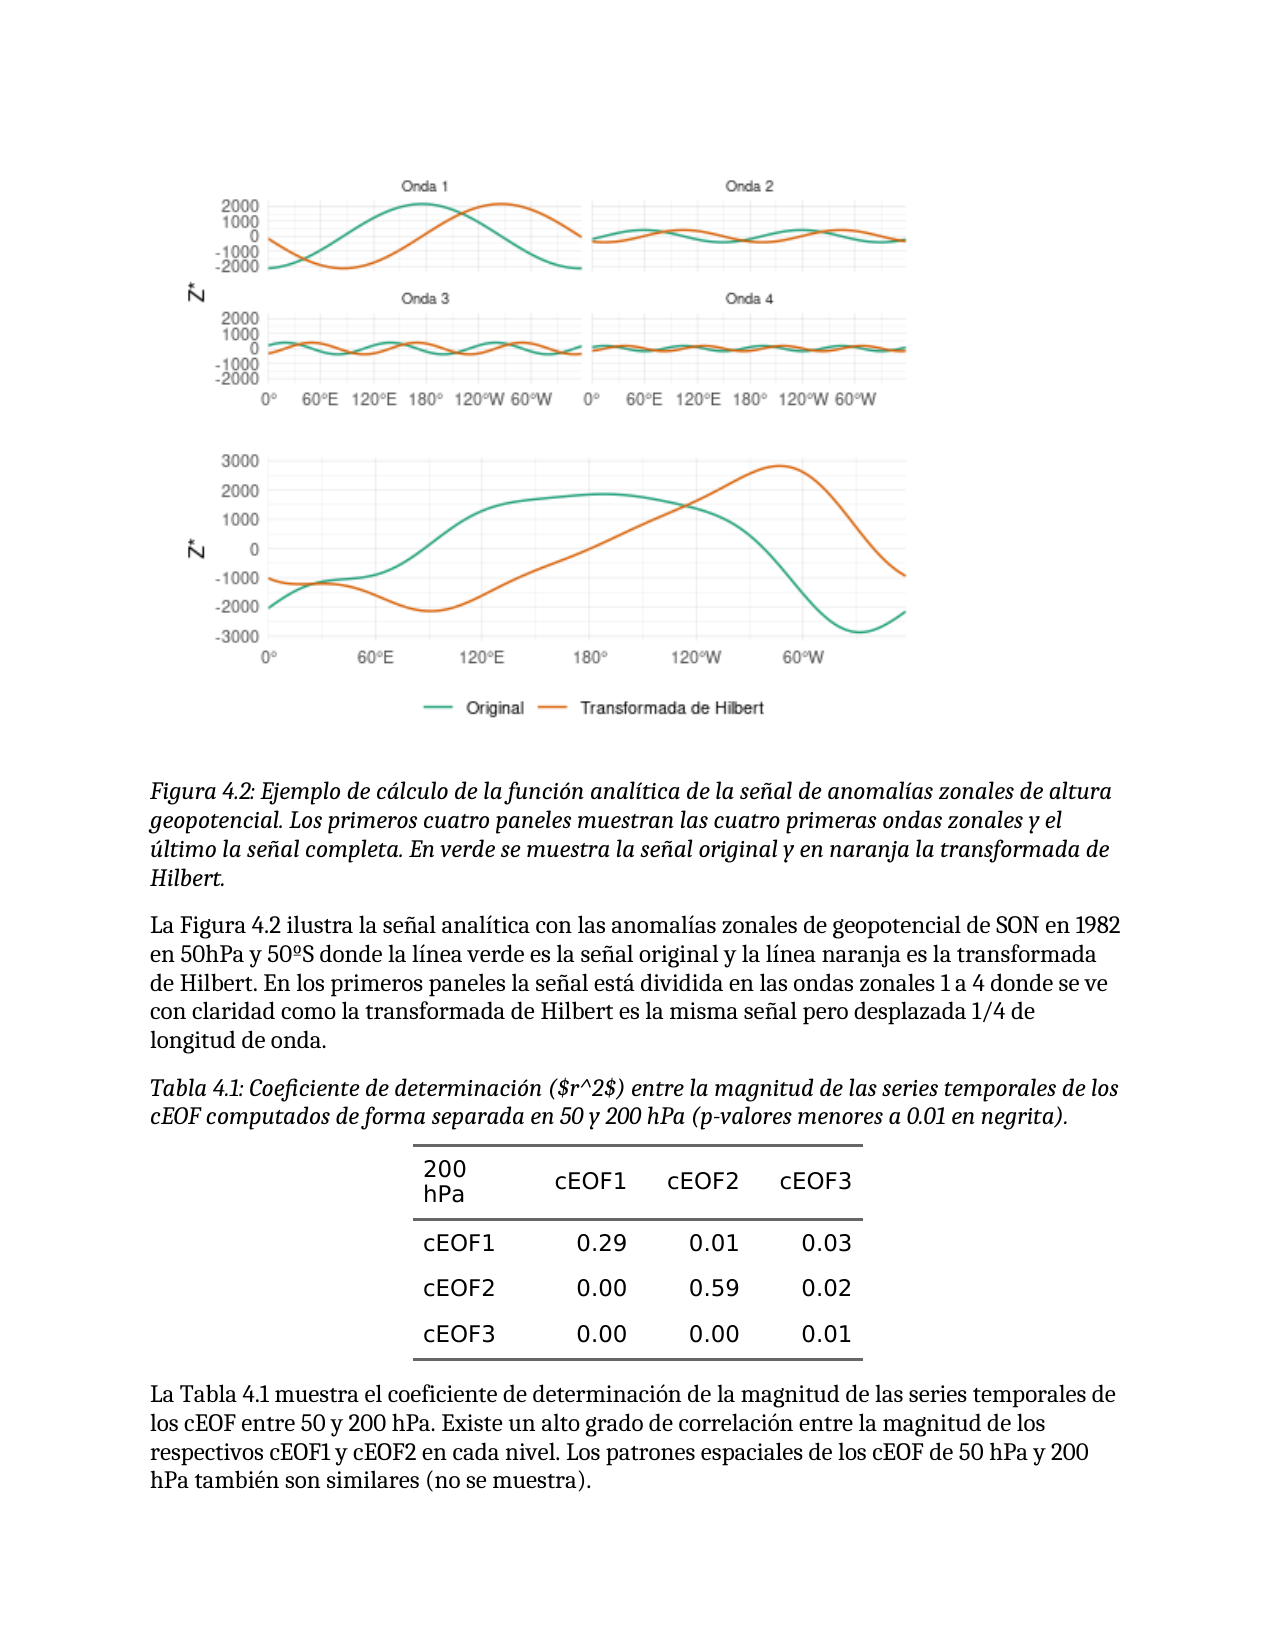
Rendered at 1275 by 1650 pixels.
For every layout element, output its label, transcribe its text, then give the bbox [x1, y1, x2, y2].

table_cell cEOF1 [413, 1221, 525, 1266]
text La Figura 4.2 ilustra la señal analítica con las anomalías zonales de geopotencial de SON en 1982 en 50hPa y 50ºS donde la línea verde es la señal original y la línea naranja es la transformada de Hilbert. En los primeros paneles la señal está dividida en las ondas zonales 1 a 4 donde se ve con claridad como la transformada de Hilbert es la misma señal pero desplazada 1/4 de longitud de onda. [150, 911, 1125, 1055]
text La Tabla 4.1 muestra el coeficiente de determinación de la magnitud de las series temporales de los cEOF entre 50 y 200 hPa. Existe un alto grado de correlación entre la magnitud de los respectivos cEOF1 y cEOF2 en cada nivel. Los patrones espaciales de los cEOF de 50 hPa y 200 hPa también son similares (no se muestra). [150, 1380, 1125, 1495]
table_cell 0.29 [525, 1221, 637, 1266]
picture [168, 150, 927, 757]
table_cell 0.00 [525, 1312, 637, 1358]
table_cell 0.00 [638, 1312, 750, 1358]
table_cell cEOF2 [413, 1266, 525, 1312]
table_cell 0.01 [638, 1221, 750, 1266]
table_cell 0.02 [750, 1266, 862, 1312]
table_cell 0.59 [638, 1266, 750, 1312]
table_cell cEOF3 [413, 1312, 525, 1358]
table_header cEOF3 [750, 1147, 862, 1217]
table_cell 0.01 [750, 1312, 862, 1358]
text Figura 4.2: Ejemplo de cálculo de la función analítica de la señal de anomalías zonales de altura geopotencial. Los primeros cuatro paneles muestran las cuatro primeras ondas zonales y el último la señal completa. En verde se muestra la señal original y en naranja la transformada de Hilbert. [150, 777, 1125, 892]
text Tabla 4.1: Coeficiente de determinación ($r^2$) entre la magnitud de las series temporales de los cEOF computados de forma separada en 50 y 200 hPa (p-valores menores a 0.01 en negrita). [150, 1073, 1125, 1131]
table_header cEOF1 [525, 1147, 637, 1217]
table_cell 0.03 [750, 1221, 862, 1266]
table_header 200 hPa [413, 1147, 525, 1217]
table_cell 0.00 [525, 1266, 637, 1312]
table_header cEOF2 [638, 1147, 750, 1217]
